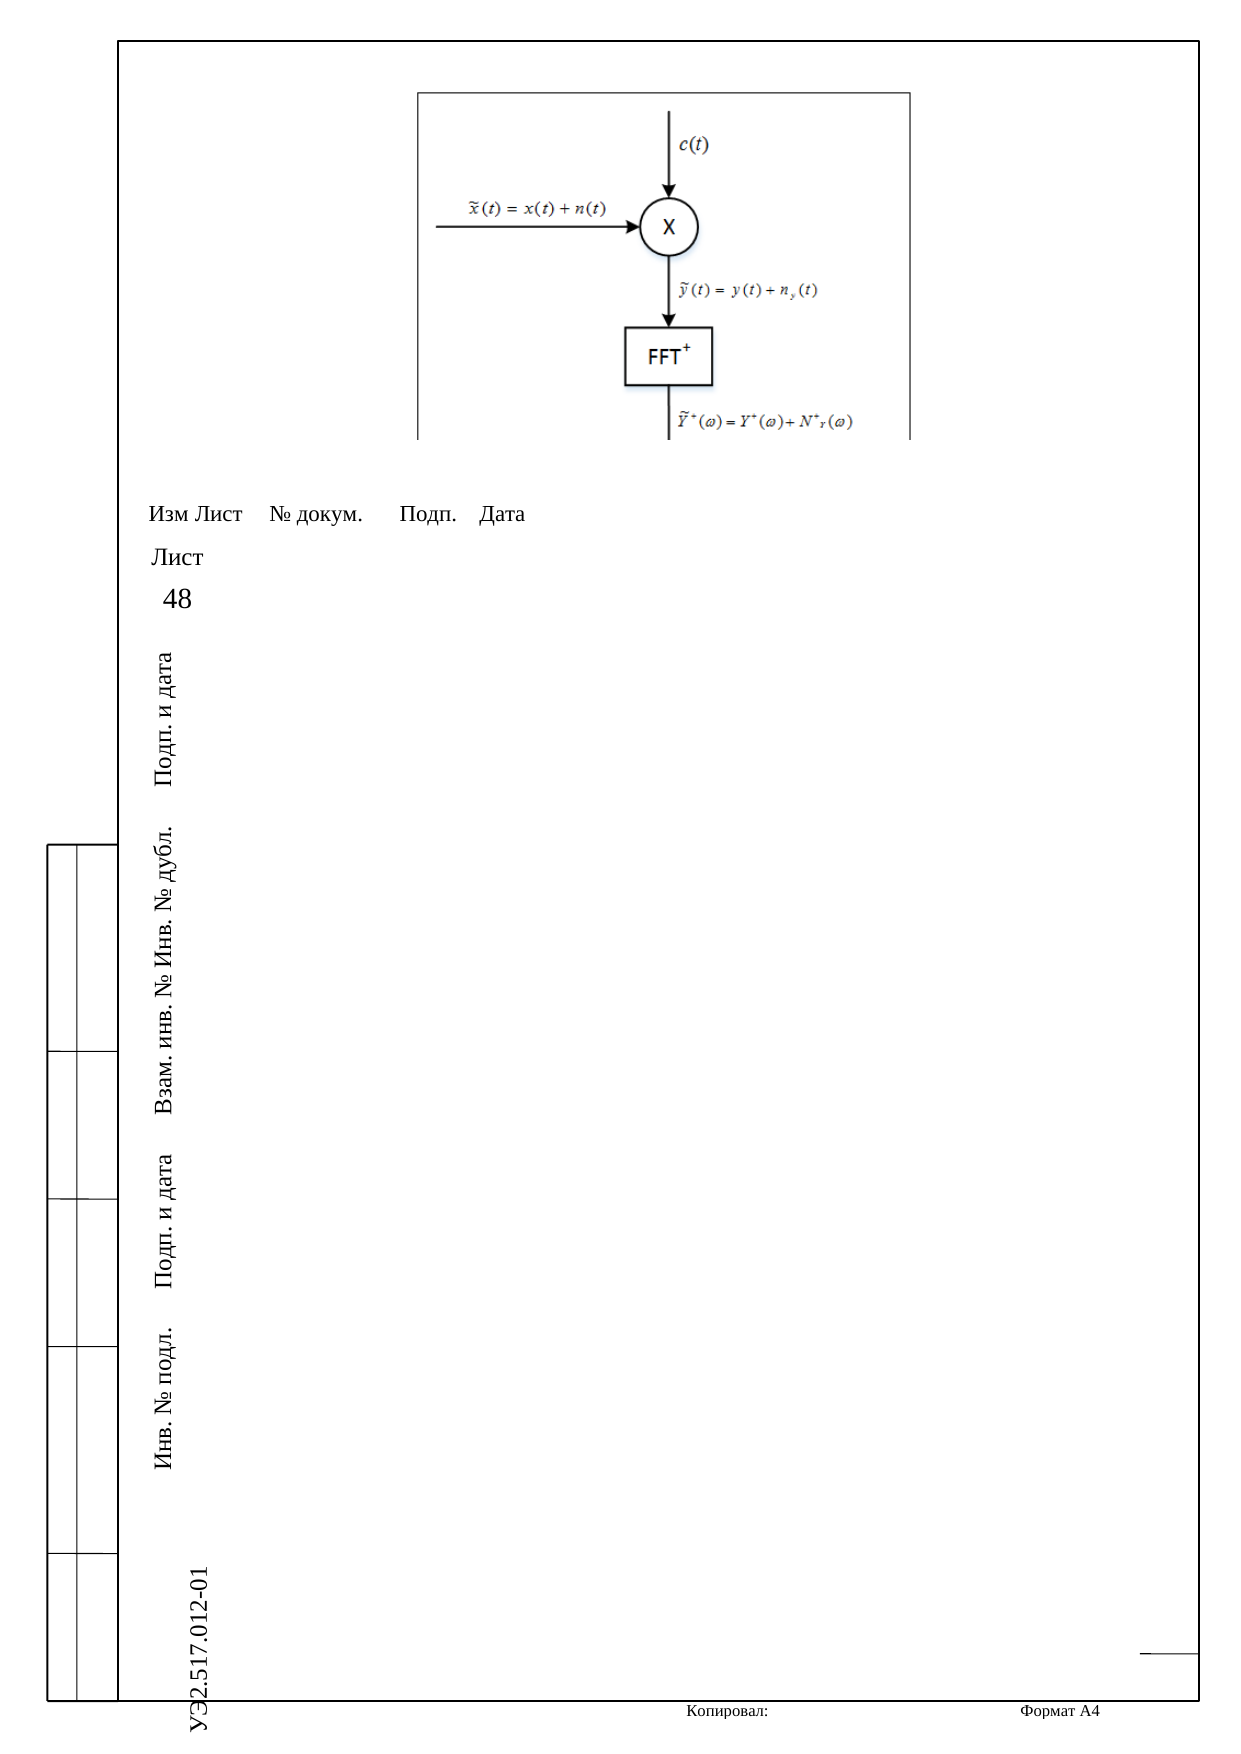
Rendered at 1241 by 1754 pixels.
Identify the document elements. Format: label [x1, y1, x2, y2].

picture [414, 88, 915, 440]
